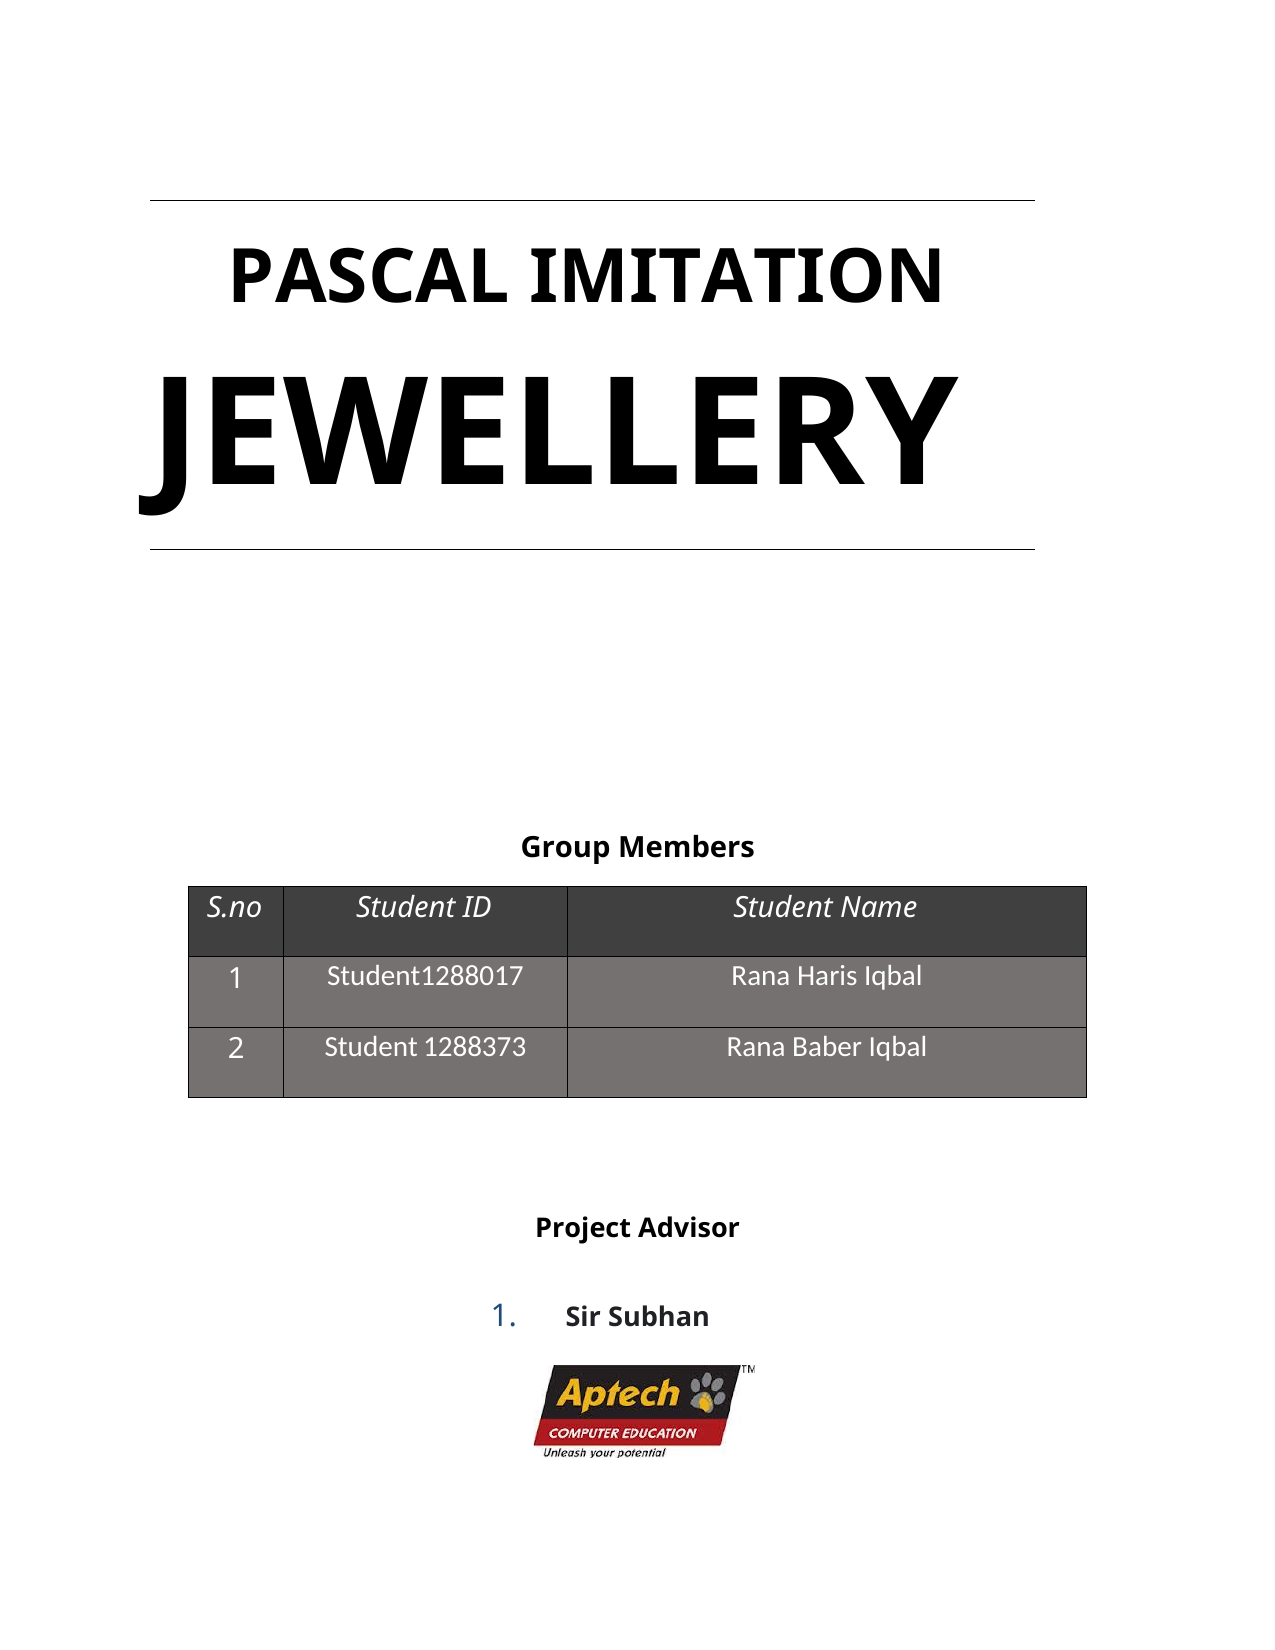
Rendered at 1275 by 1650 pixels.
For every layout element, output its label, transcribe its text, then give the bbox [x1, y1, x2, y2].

subtitle Sir Subhan [75, 1293, 1125, 1336]
table_cell Rana Baber Iqbal [568, 1028, 1086, 1097]
title PASCAL IMITATION JEWELLERY [150, 201, 1035, 549]
table_cell Student1288017 [284, 957, 567, 1027]
table_cell 1 [189, 957, 283, 1027]
picture [533, 1365, 755, 1458]
text Group Members [150, 826, 1125, 866]
table_cell Rana Haris Iqbal [568, 957, 1086, 1027]
table_cell Student 1288373 [284, 1028, 567, 1097]
table_header Student ID [284, 887, 567, 956]
text Project Advisor [150, 1209, 1125, 1246]
table_header Student Name [568, 887, 1086, 956]
table_cell 2 [189, 1028, 283, 1097]
table_header S.no [189, 887, 283, 956]
